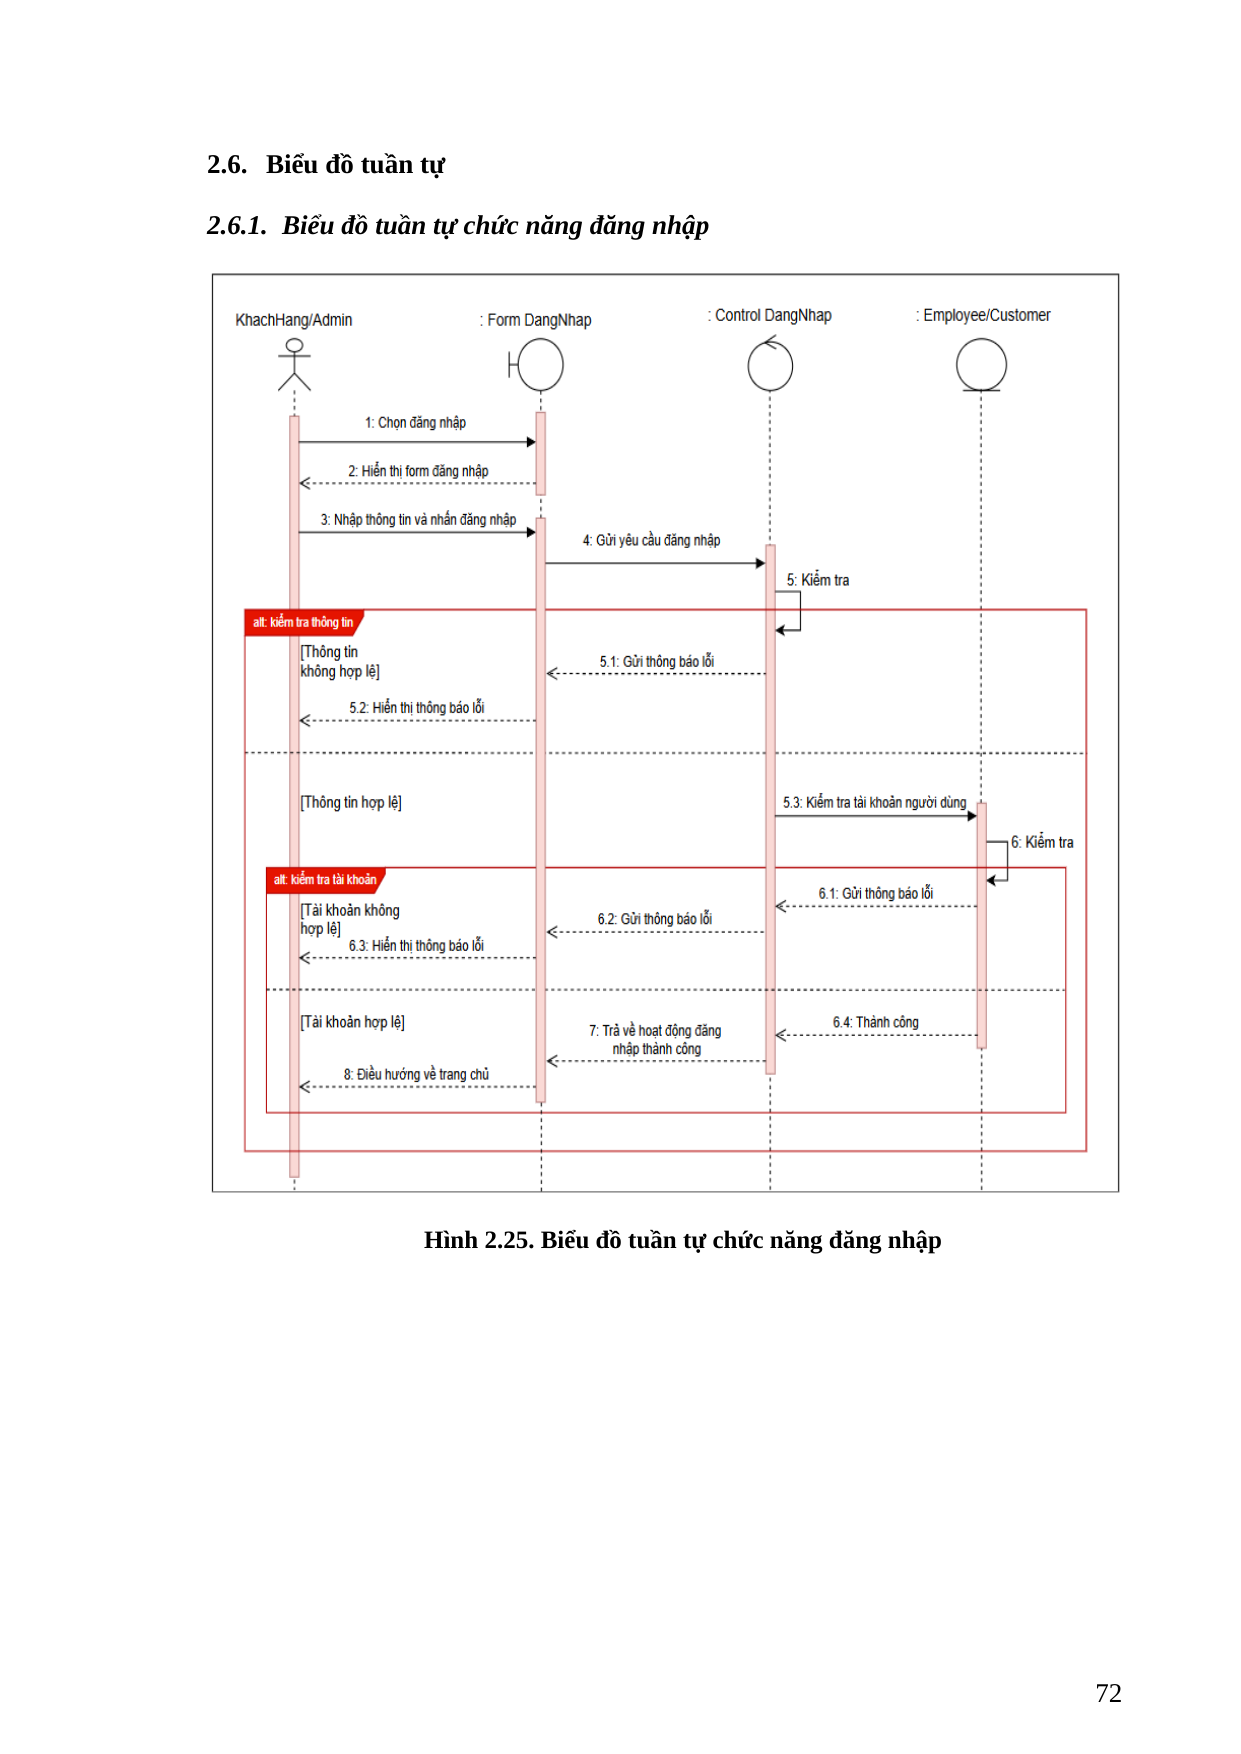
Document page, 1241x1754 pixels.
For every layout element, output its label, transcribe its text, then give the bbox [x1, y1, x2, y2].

picture [206, 271, 1123, 1195]
text Hình 2.25. Biểu đồ tuần tự chức năng đăng nhập [244, 1225, 1122, 1254]
subtitle Biểu đồ tuần tự chức năng đăng nhập [207, 209, 1122, 241]
subtitle Biểu đồ tuần tự [207, 148, 1122, 179]
